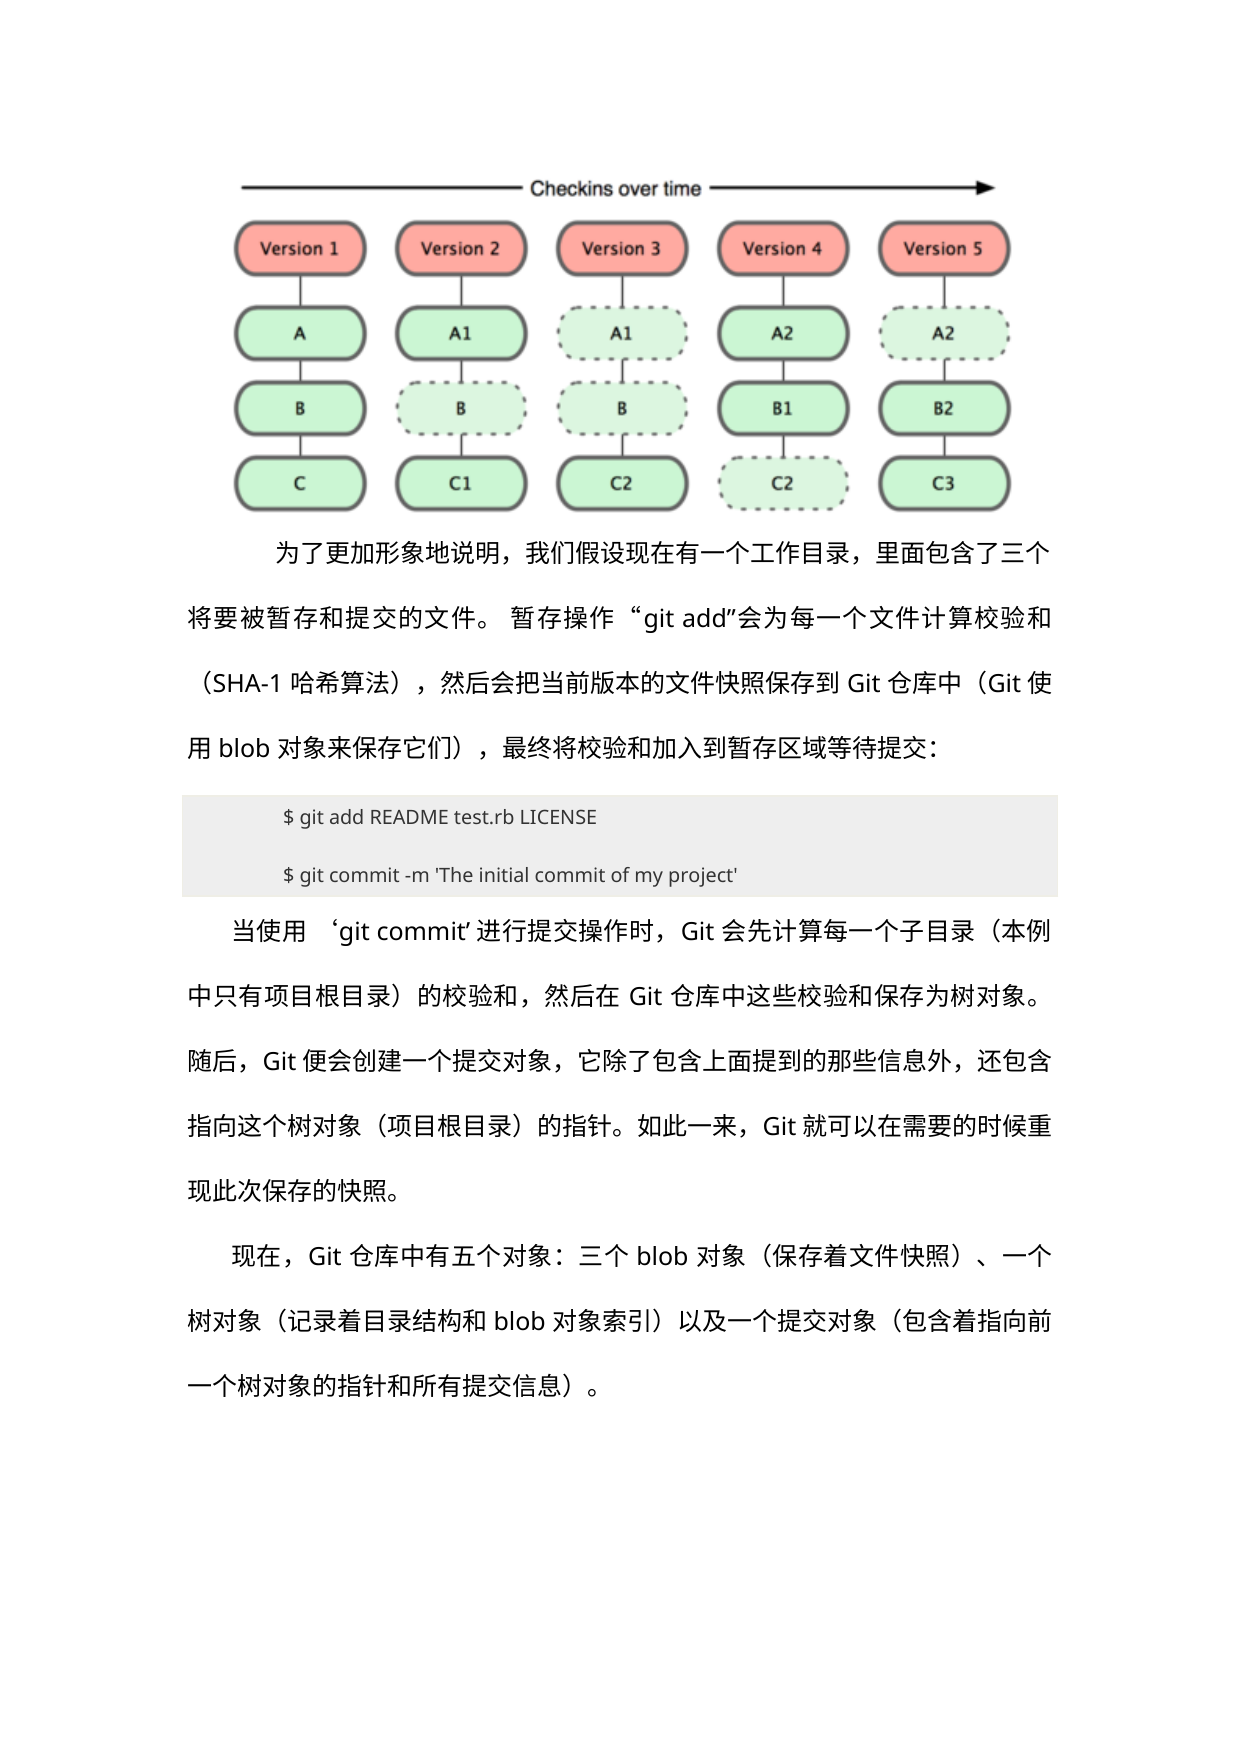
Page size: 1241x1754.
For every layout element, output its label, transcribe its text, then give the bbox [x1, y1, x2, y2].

text $ git add README test.rb LICENSE [183, 797, 1057, 833]
text 为了更加形象地说明，我们假设现在有一个工作目录，里面包含了三个将要被暂存和提交的文件。 暂存操作“git add”会为每一个文件计算校验和（SHA-1 哈希算法），然后会把当前版本的文件快照保存到 Git 仓库中（Git 使用 blob 对象来保存它们），最终将校验和加入到暂存区域等待提交： [187, 519, 1053, 779]
text $ git commit -m 'The initial commit of my project' [183, 853, 1057, 895]
text 现在，Git 仓库中有五个对象：三个 blob 对象（保存着文件快照）、一个树对象（记录着目录结构和 blob 对象索引）以及一个提交对象（包含着指向前一个树对象的指针和所有提交信息）。 [187, 1222, 1053, 1417]
text 当使用 ‘git commit’ 进行提交操作时，Git 会先计算每一个子目录（本例中只有项目根目录）的校验和，然后在 Git 仓库中这些校验和保存为树对象。 随后，Git 便会创建一个提交对象，它除了包含上面提到的那些信息外，还包含指向这个树对象（项目根目录）的指针。如此一来，Git 就可以在需要的时候重现此次保存的快照。 [187, 897, 1053, 1222]
picture [231, 167, 1013, 514]
